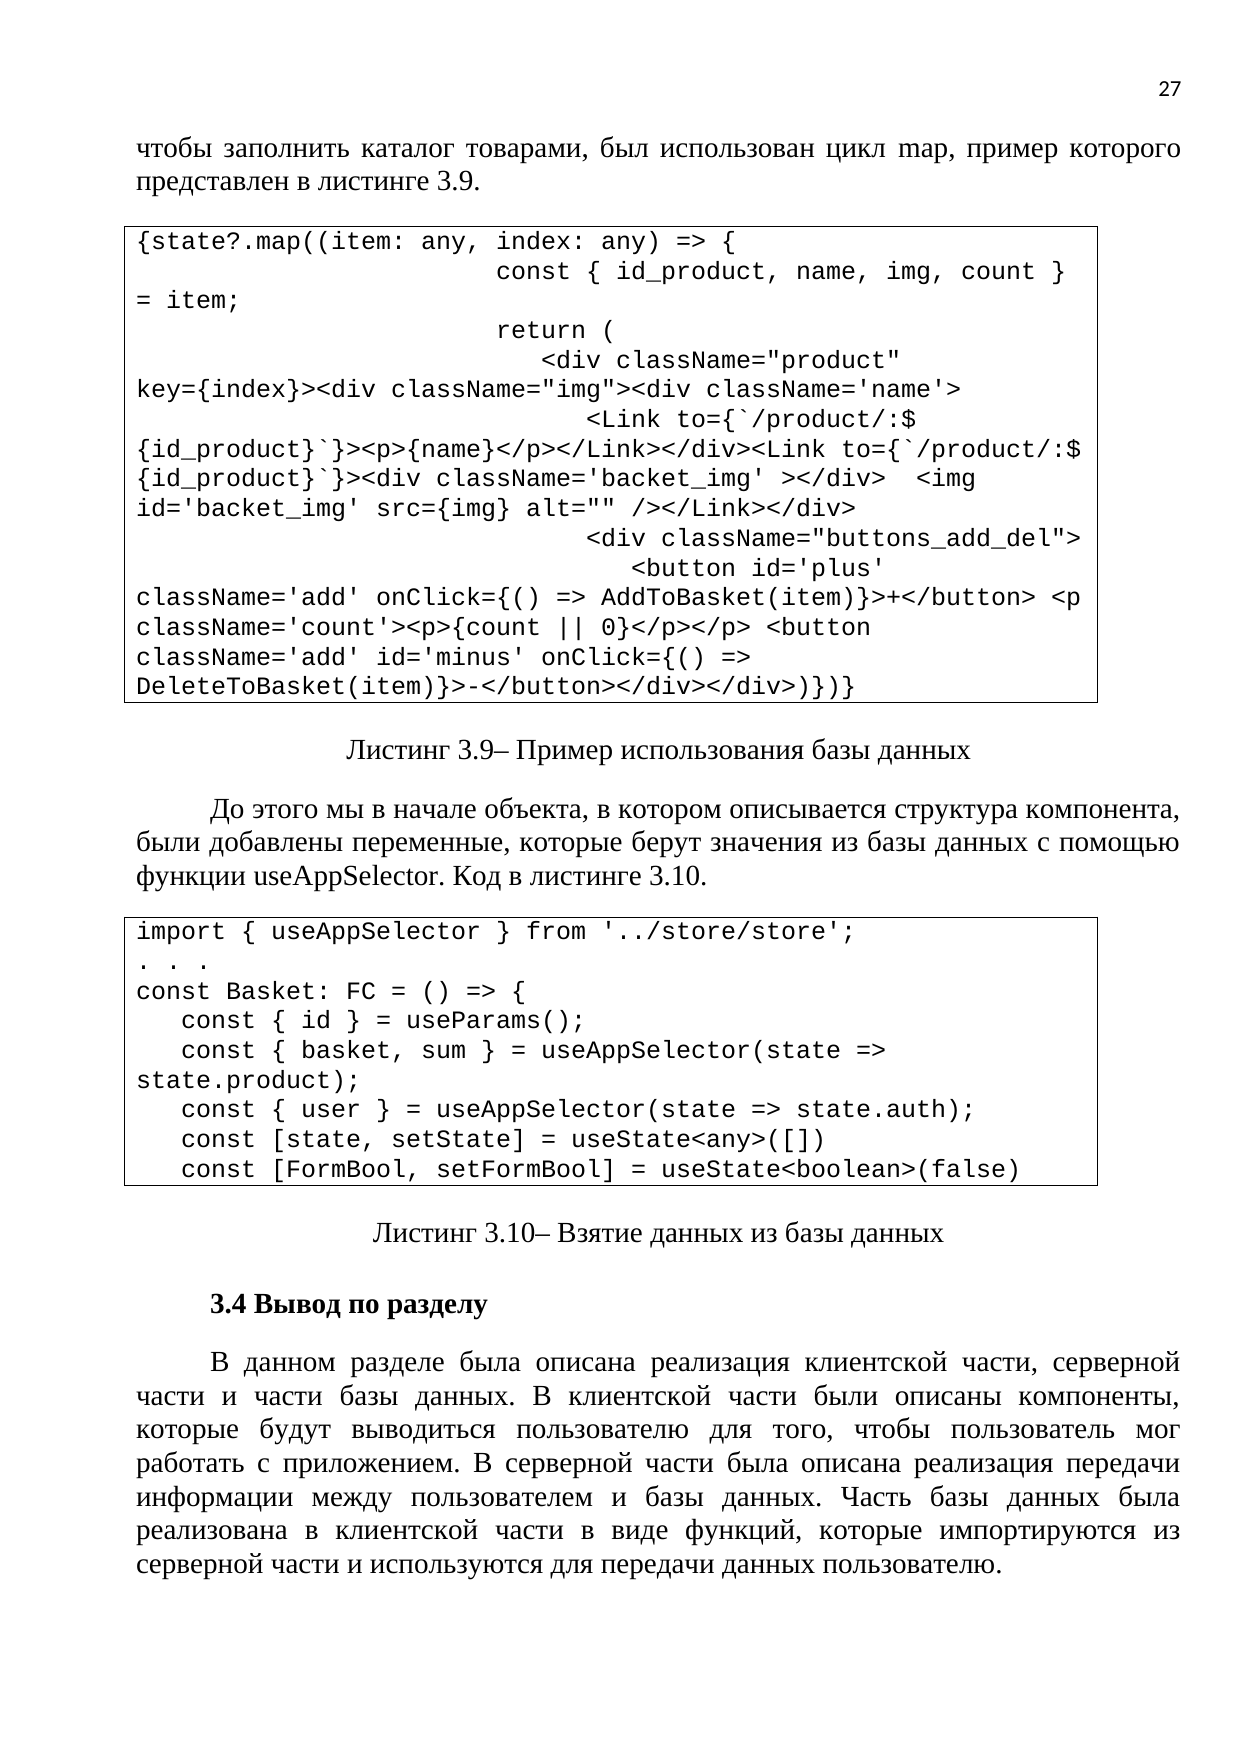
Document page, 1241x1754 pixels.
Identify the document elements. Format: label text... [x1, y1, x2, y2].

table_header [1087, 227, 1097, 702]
text Листинг 3.10– Взятие данных из базы данных [136, 1215, 1181, 1248]
text До этого мы в начале объекта, в котором описывается структура компонента, были добавлены переменные, которые берут значения из базы данных с помощью функции useAppSelector. Код в листинге 3.10. [136, 791, 1181, 892]
text В данном разделе была описана реализация клиентской части, серверной части и части базы данных. В клиентской части были описаны компоненты, которые будут выводиться пользователю для того, чтобы пользователь мог работать с приложением. В серверной части была описана реализация передачи информации между пользователем и базы данных. Часть базы данных была реализована в клиентской части в виде функций, которые импортируются из серверной части и используются для передачи данных пользователю. [136, 1344, 1181, 1579]
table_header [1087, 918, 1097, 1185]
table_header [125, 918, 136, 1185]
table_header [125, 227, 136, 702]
text 3.4 Вывод по разделу [136, 1286, 1181, 1319]
text Листинг 3.9– Пример использования базы данных [136, 732, 1181, 766]
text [136, 130, 1181, 197]
